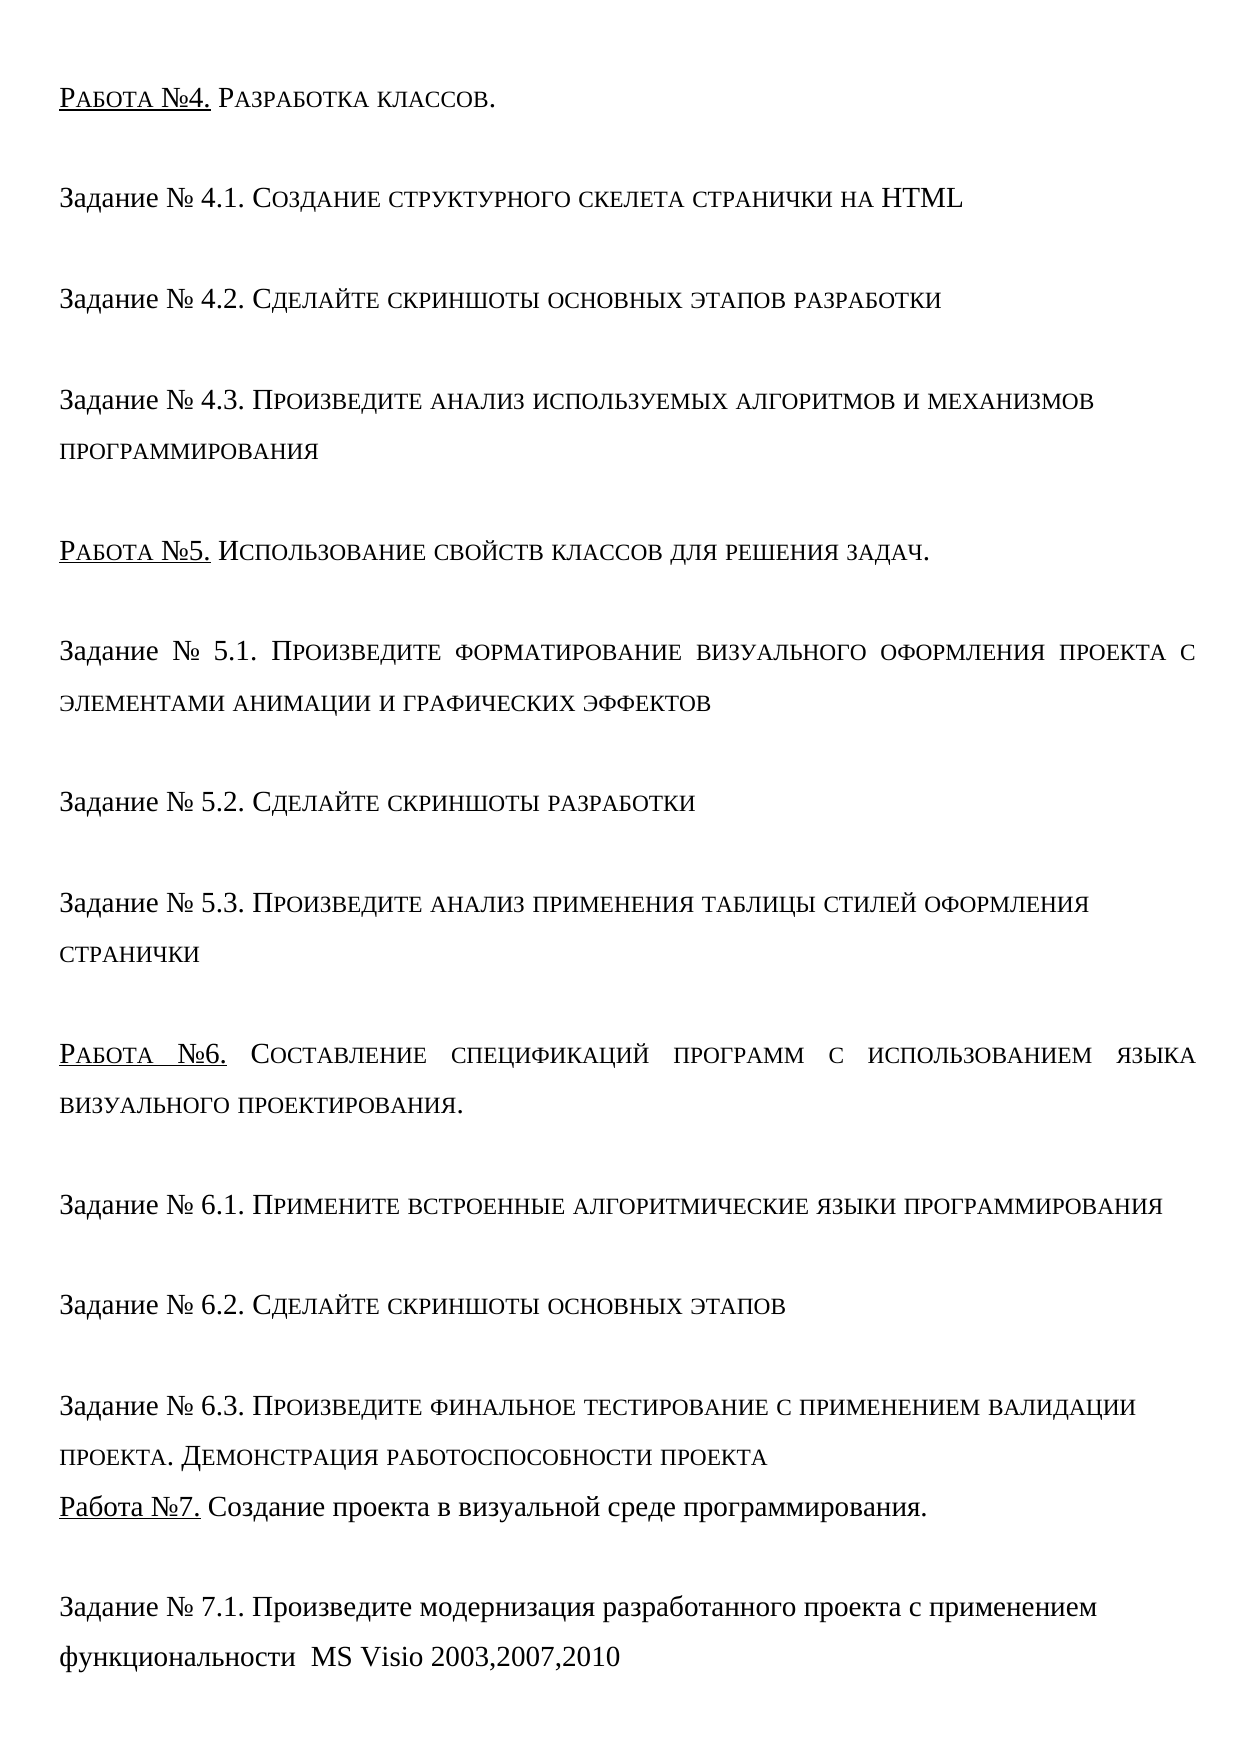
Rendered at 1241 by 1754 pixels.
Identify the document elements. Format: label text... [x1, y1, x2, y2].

text Работа №7. Создание проекта в визуальной среде программирования. [59, 1489, 1196, 1522]
text Задание № 7.1. Произведите модернизация разработанного проекта с применением функциональности MS Visio 2003,2007,2010 [59, 1589, 1196, 1673]
text Задание № 6.1. Примените встроенные алгоритмические языки программирования [59, 1187, 1196, 1220]
text Задание № 4.3. Произведите анализ используемых алгоритмов и механизмов программирования [59, 382, 1196, 466]
text Задание № 4.2. Сделайте скриншоты основных этапов разработки [59, 281, 1196, 315]
text Задание № 5.3. Произведите анализ применения таблицы стилей оформления странички [59, 885, 1196, 969]
text Задание № 4.1. Создание структурного скелета странички на HTML [59, 181, 1196, 214]
text Работа №4. Разработка классов. [59, 80, 1196, 113]
text Задание № 5.2. Сделайте скриншоты разработки [59, 784, 1196, 818]
text Задание № 6.3. Произведите финальное тестирование с применением валидации проекта. Демонстрация работоспособности проекта [59, 1388, 1196, 1472]
text Работа №5. Использование свойств классов для решения задач. [59, 533, 1196, 566]
text Задание № 6.2. Сделайте скриншоты основных этапов [59, 1287, 1196, 1321]
text Работа №6. Составление спецификаций программ с использованием языка визуального проектирования. [59, 1036, 1196, 1120]
text Задание № 5.1. Произведите форматирование визуального оформления проекта с элементами анимации и графических эффектов [59, 633, 1196, 717]
